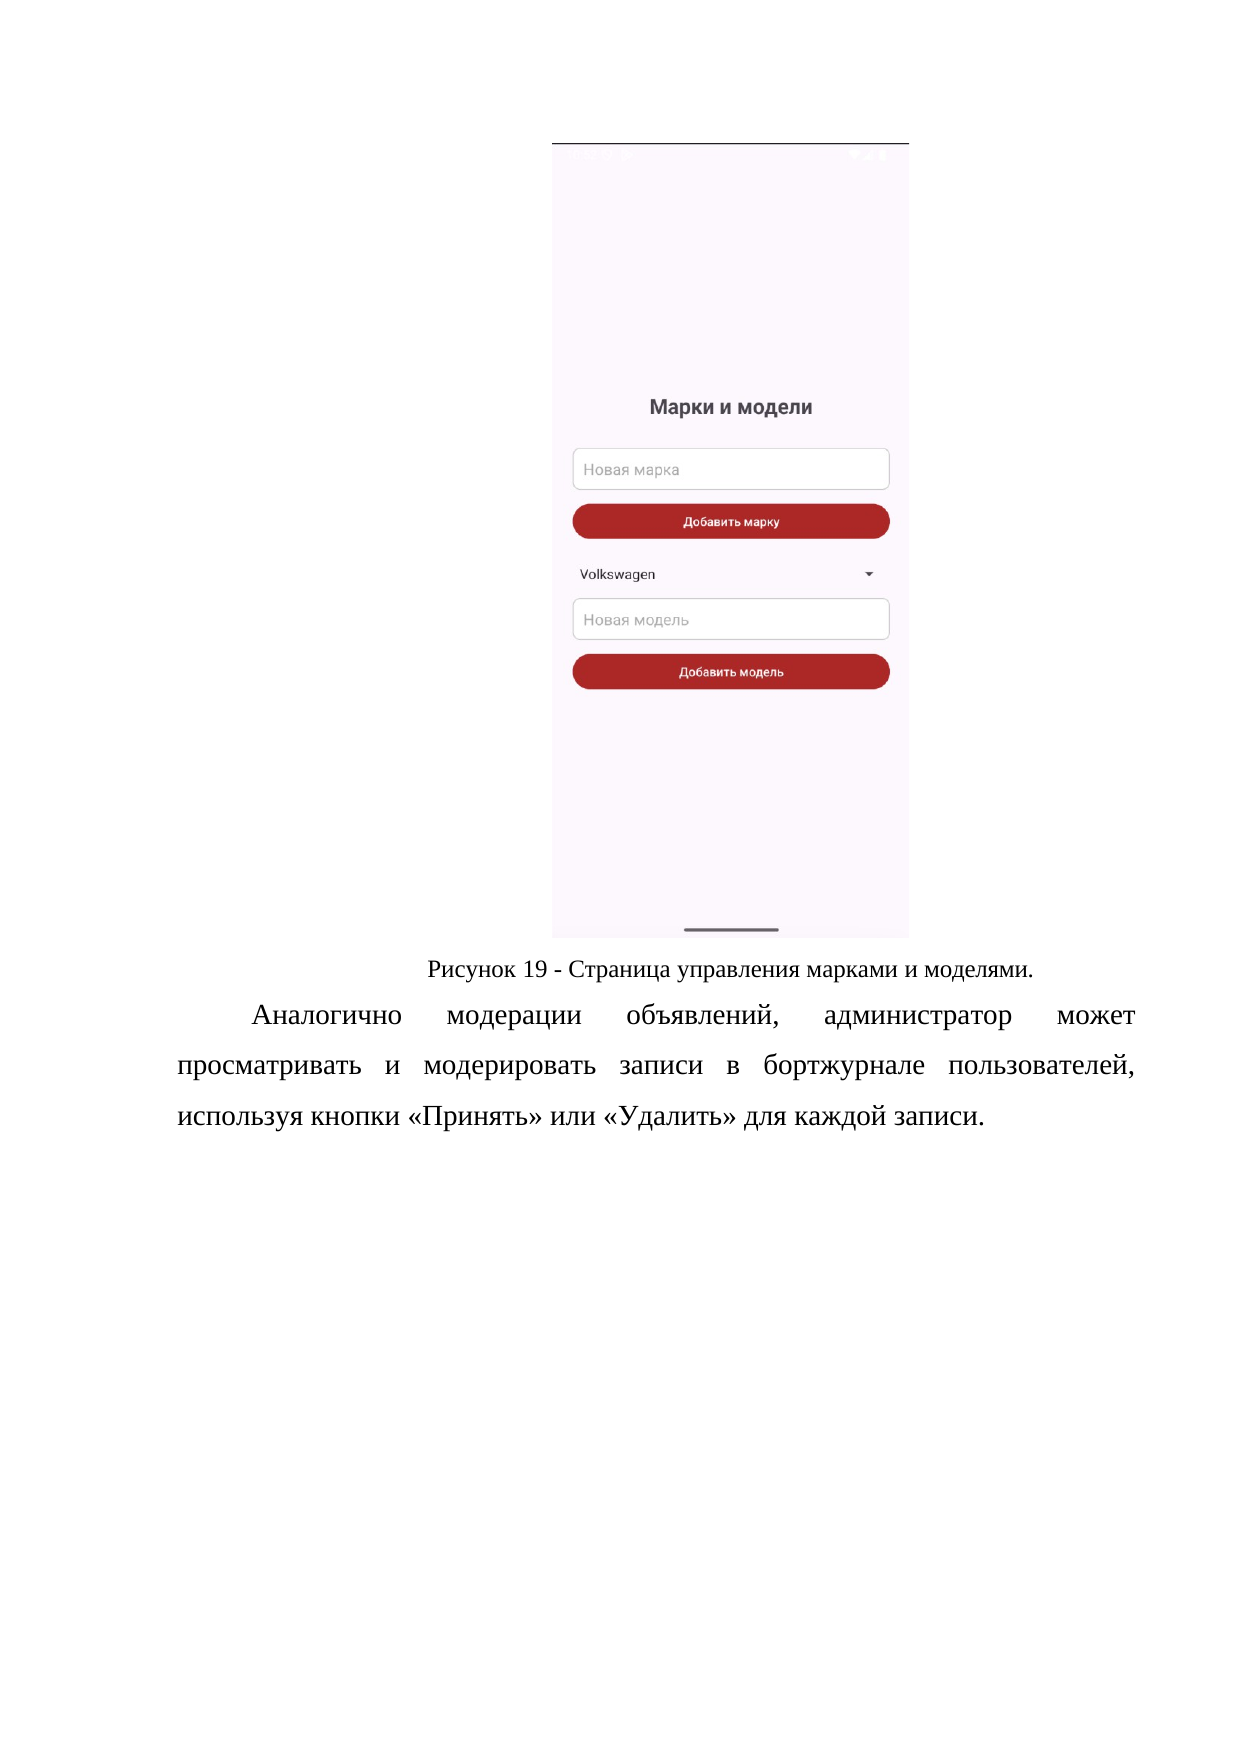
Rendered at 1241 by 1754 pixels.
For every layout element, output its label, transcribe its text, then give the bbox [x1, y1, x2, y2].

subtitle Аналогично модерации объявлений, администратор может просматривать и модерировать записи в бортжурнале пользователей, используя кнопки «Принять» или «Удалить» для каждой записи. [177, 997, 1136, 1131]
picture [552, 143, 910, 938]
text Рисунок 19 - Страница управления марками и моделями. [353, 954, 1196, 983]
